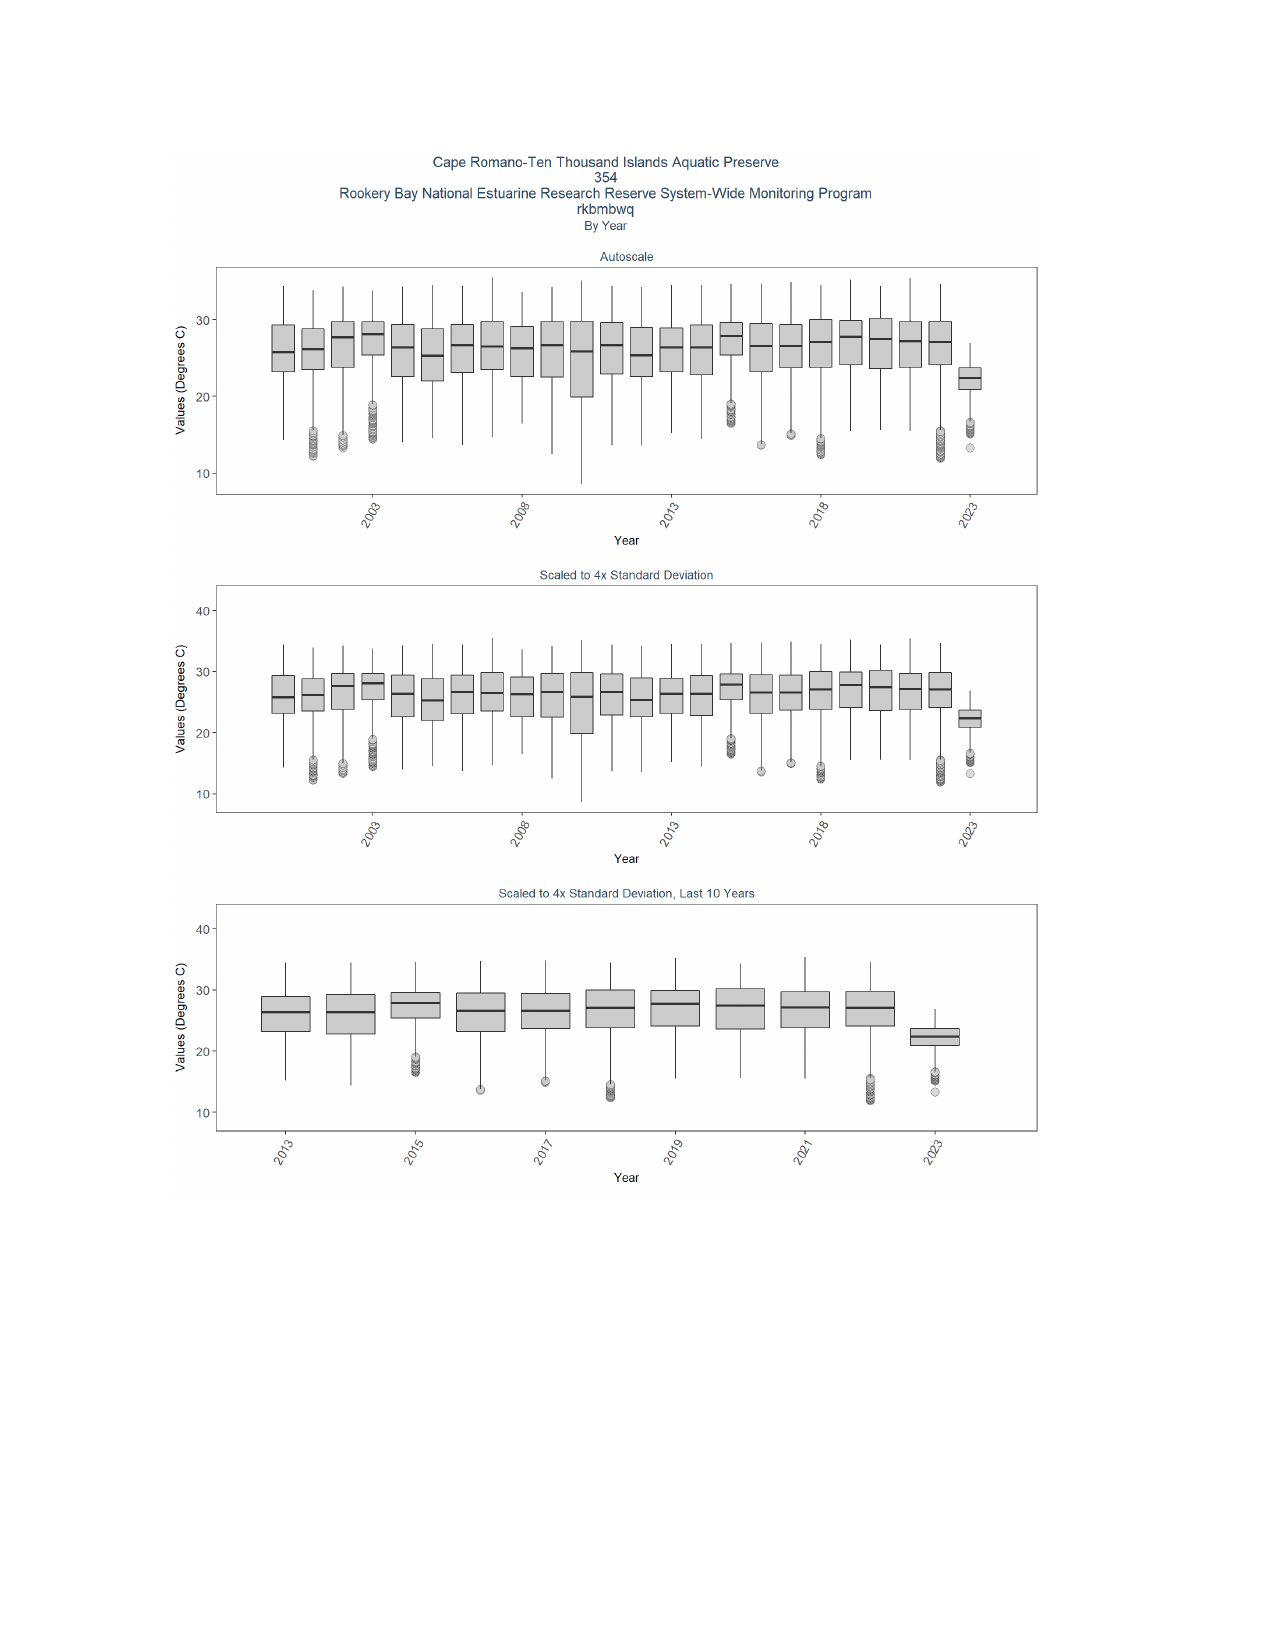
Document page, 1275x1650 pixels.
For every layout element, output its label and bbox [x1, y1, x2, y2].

picture [168, 150, 1044, 1200]
